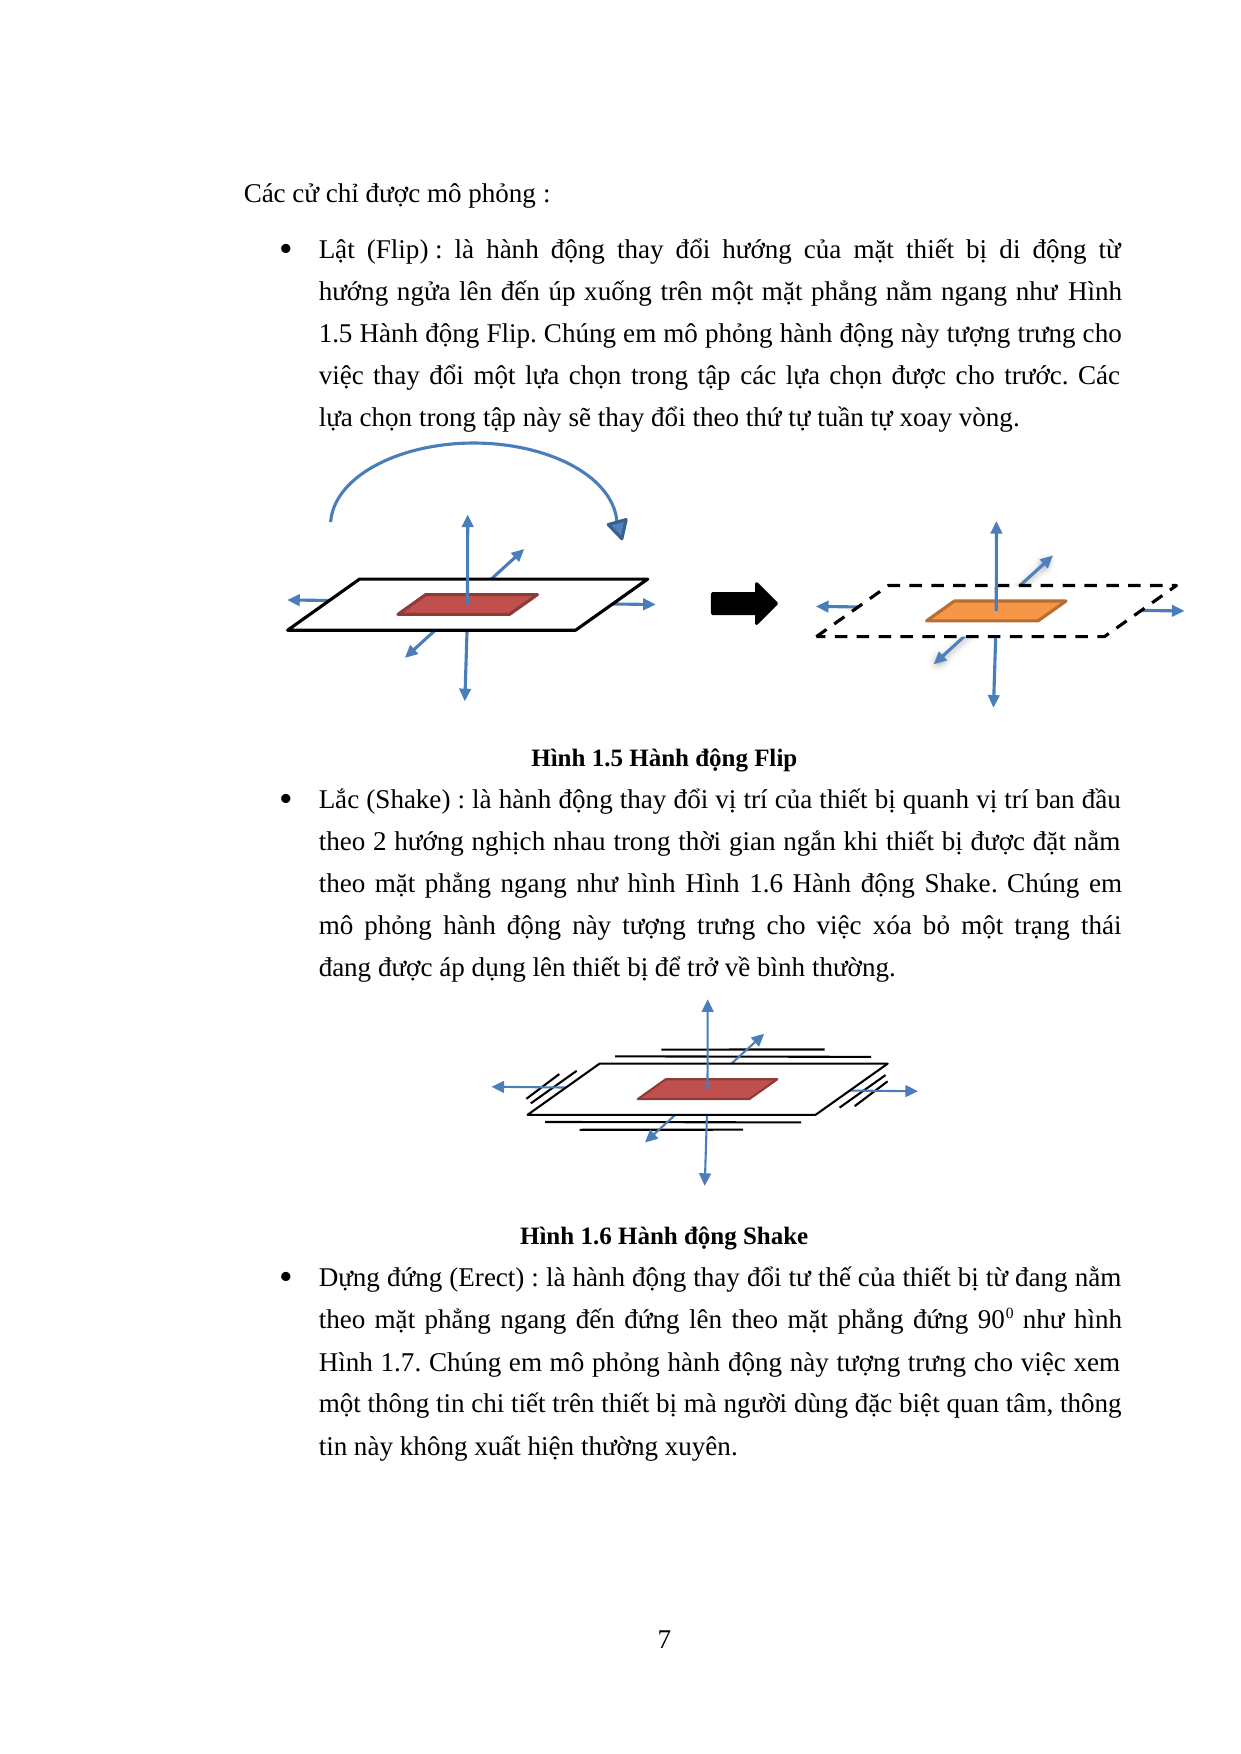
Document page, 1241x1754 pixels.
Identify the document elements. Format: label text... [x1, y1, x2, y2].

list Dựng đứng (Erect) : là hành động thay đổi tư thế của thiết bị từ đang nằm theo mặt phẳng ngang đến đứng lên theo mặt phẳng đứng 900 như hình Hình 1.7. Chúng em mô phỏng hành động này tượng trưng cho việc xem một thông tin chi tiết trên thiết bị mà người dùng đặc biệt quan tâm, thông tin này không xuất hiện thường xuyên. [281, 1262, 1122, 1461]
list Lật (Flip) : là hành động thay đổi hướng của mặt thiết bị di động từ hướng ngửa lên đến úp xuống trên một mặt phẳng nằm ngang như Hình 1.5 Hành động Flip. Chúng em mô phỏng hành động này tượng trưng cho việc thay đổi một lựa chọn trong tập các lựa chọn được cho trước. Các lựa chọn trong tập này sẽ thay đổi theo thứ tự tuần tự xoay vòng. [281, 233, 1122, 432]
list Lắc (Shake) : là hành động thay đổi vị trí của thiết bị quanh vị trí ban đầu theo 2 hướng nghịch nhau trong thời gian ngắn khi thiết bị được đặt nằm theo mặt phẳng ngang như hình Hình 1.6 Hành động Shake. Chúng em mô phỏng hành động này tượng trưng cho việc xóa bỏ một trạng thái đang được áp dụng lên thiết bị để trở về bình thường. [281, 783, 1122, 982]
text Các cử chỉ được mô phỏng : [243, 177, 1122, 208]
text Hình 1.5 Hành động Flip [206, 743, 1122, 772]
text Hình 1.6 Hành động Shake [206, 1221, 1122, 1250]
